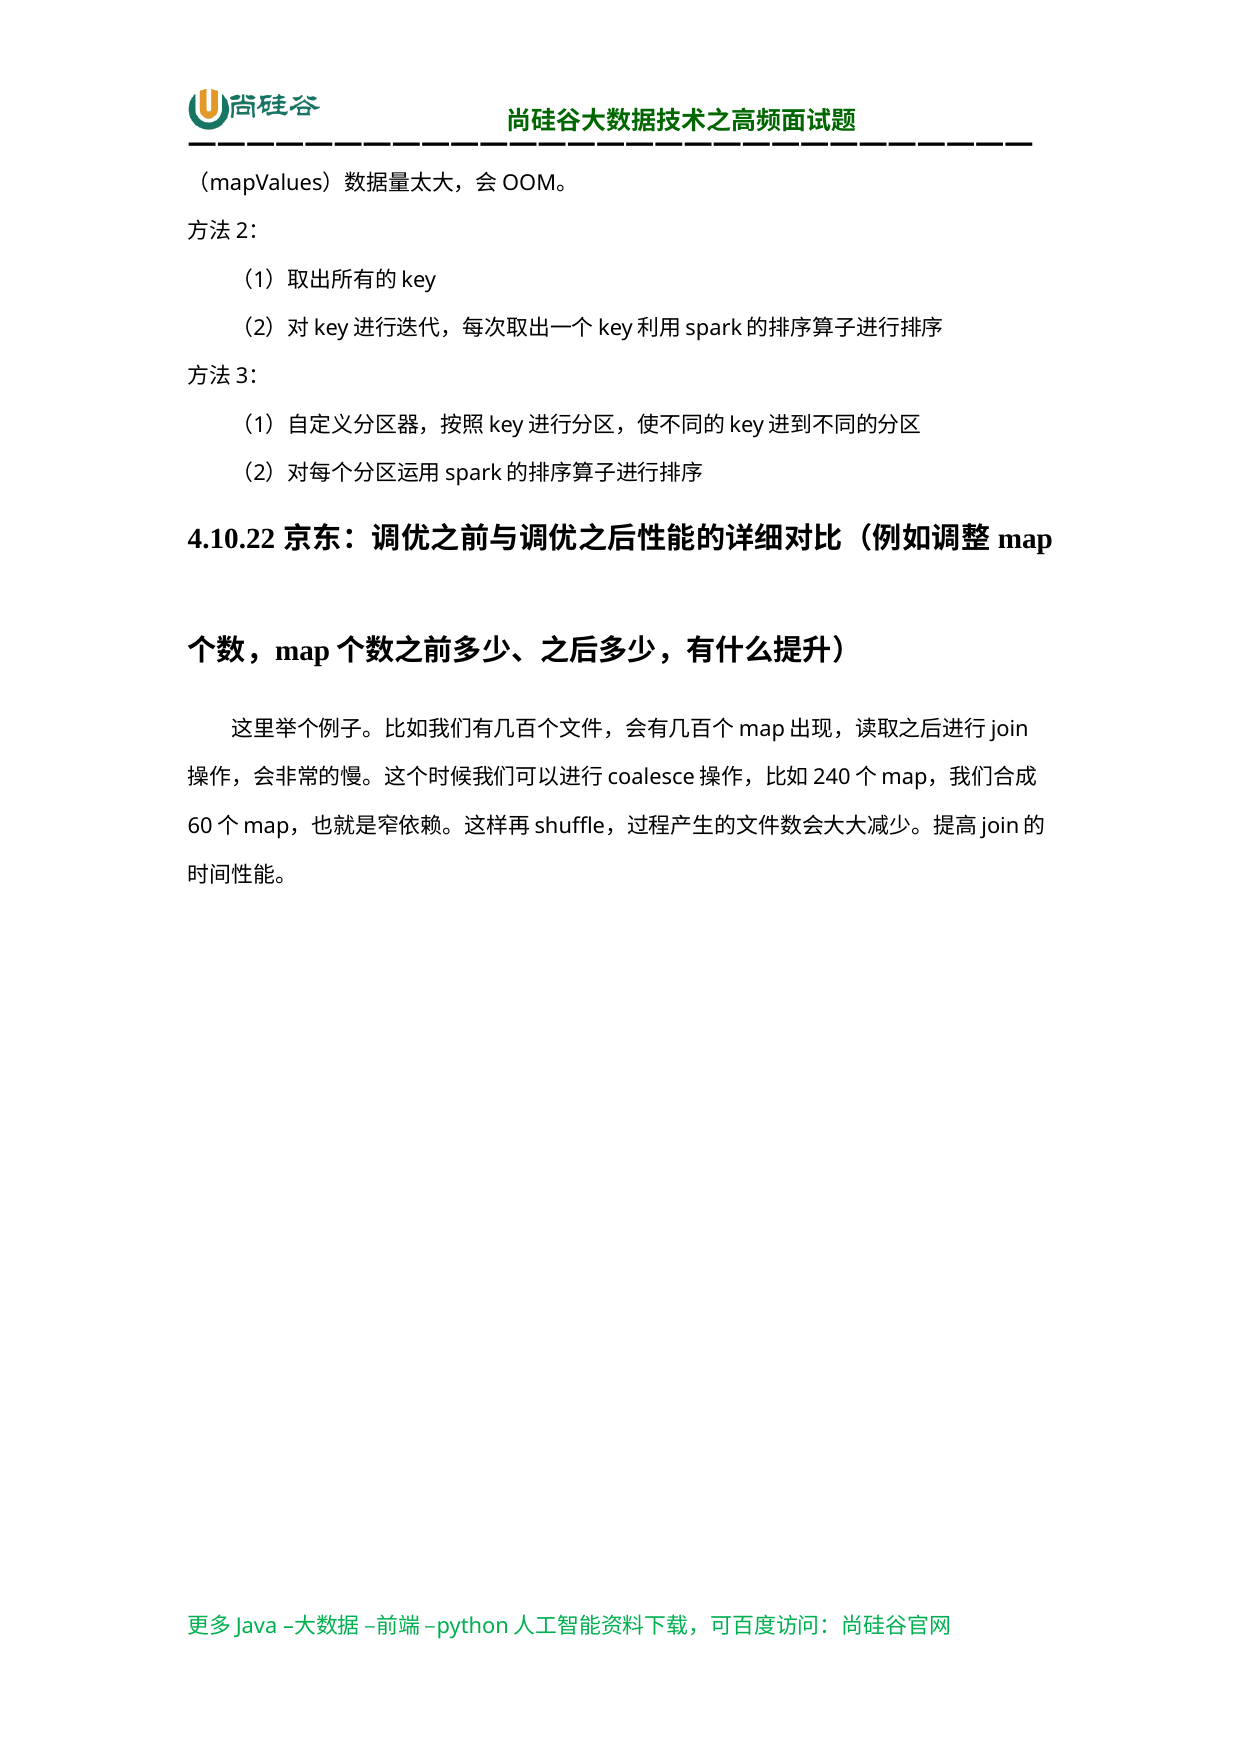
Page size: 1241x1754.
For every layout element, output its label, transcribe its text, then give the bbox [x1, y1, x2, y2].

text 方法3： [187, 358, 1053, 391]
text 这里举个例子。比如我们有几百个文件，会有几百个map出现，读取之后进行join操作，会非常的慢。这个时候我们可以进行coalesce操作，比如240个map，我们合成60个map，也就是窄依赖。这样再shuffle，过程产生的文件数会大大减少。提高join的时间性能。 [187, 710, 1053, 889]
text 方法2： [187, 213, 1053, 246]
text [187, 165, 1053, 197]
subtitle 4.10.22 京东：调优之前与调优之后性能的详细对比（例如调整map个数，map个数之前多少、之后多少，有什么提升） [187, 503, 1053, 680]
text （1）取出所有的key [187, 261, 1053, 294]
text （2）对每个分区运用spark的排序算子进行排序 [187, 455, 1053, 487]
text （1）自定义分区器，按照key进行分区，使不同的key进到不同的分区 [187, 406, 1053, 439]
text （2）对key进行迭代，每次取出一个key利用spark的排序算子进行排序 [187, 310, 1053, 342]
